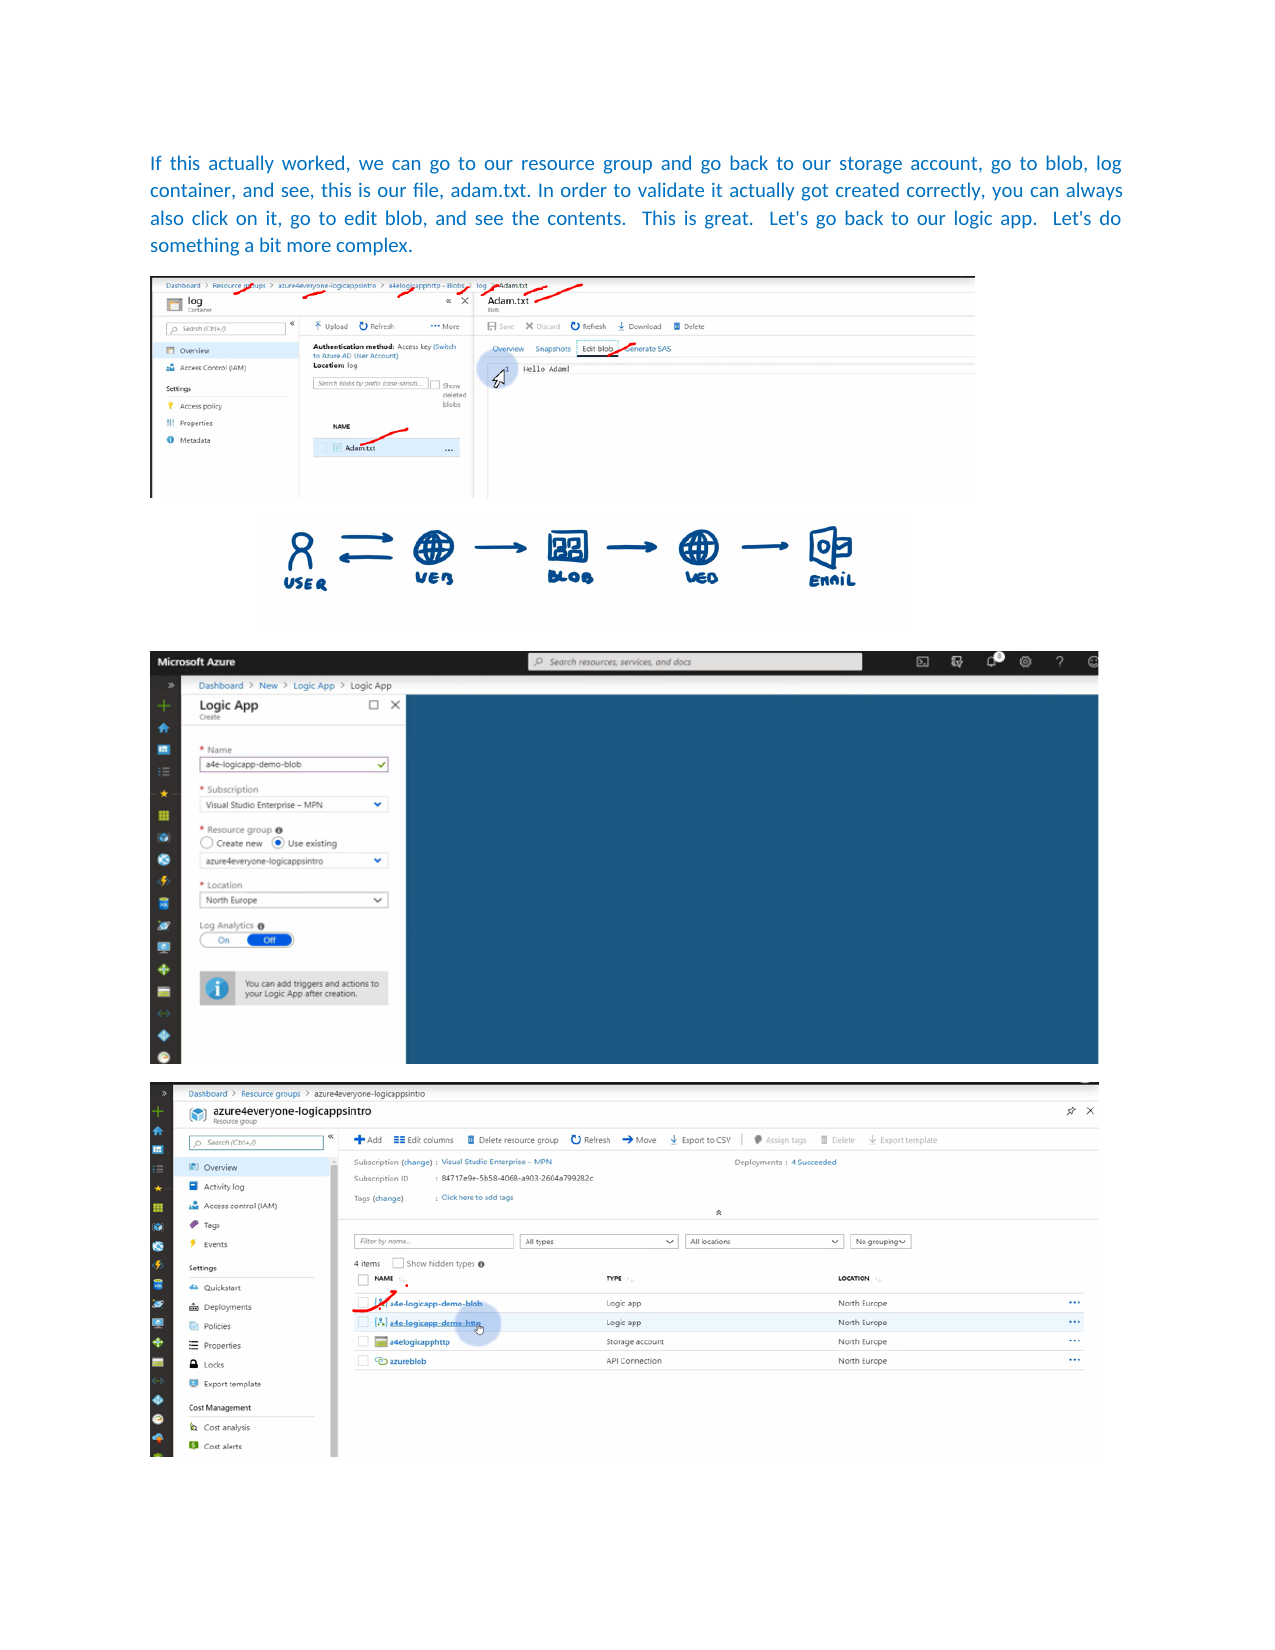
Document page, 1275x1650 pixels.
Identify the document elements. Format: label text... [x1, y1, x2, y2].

picture [150, 1082, 1105, 1457]
picture [225, 516, 955, 632]
text If this actually worked, we can go to our resource group and go back to our storage account, go to blob, log container, and see, this is our file, adam.txt. In order to validate it actually got created correctly, you can always also click on it, go to edit blob, and see the contents. This is great. Let's go back to our logic app. Let's do something a bit more complex. [150, 150, 1125, 258]
picture [150, 651, 1099, 1064]
picture [150, 276, 992, 498]
